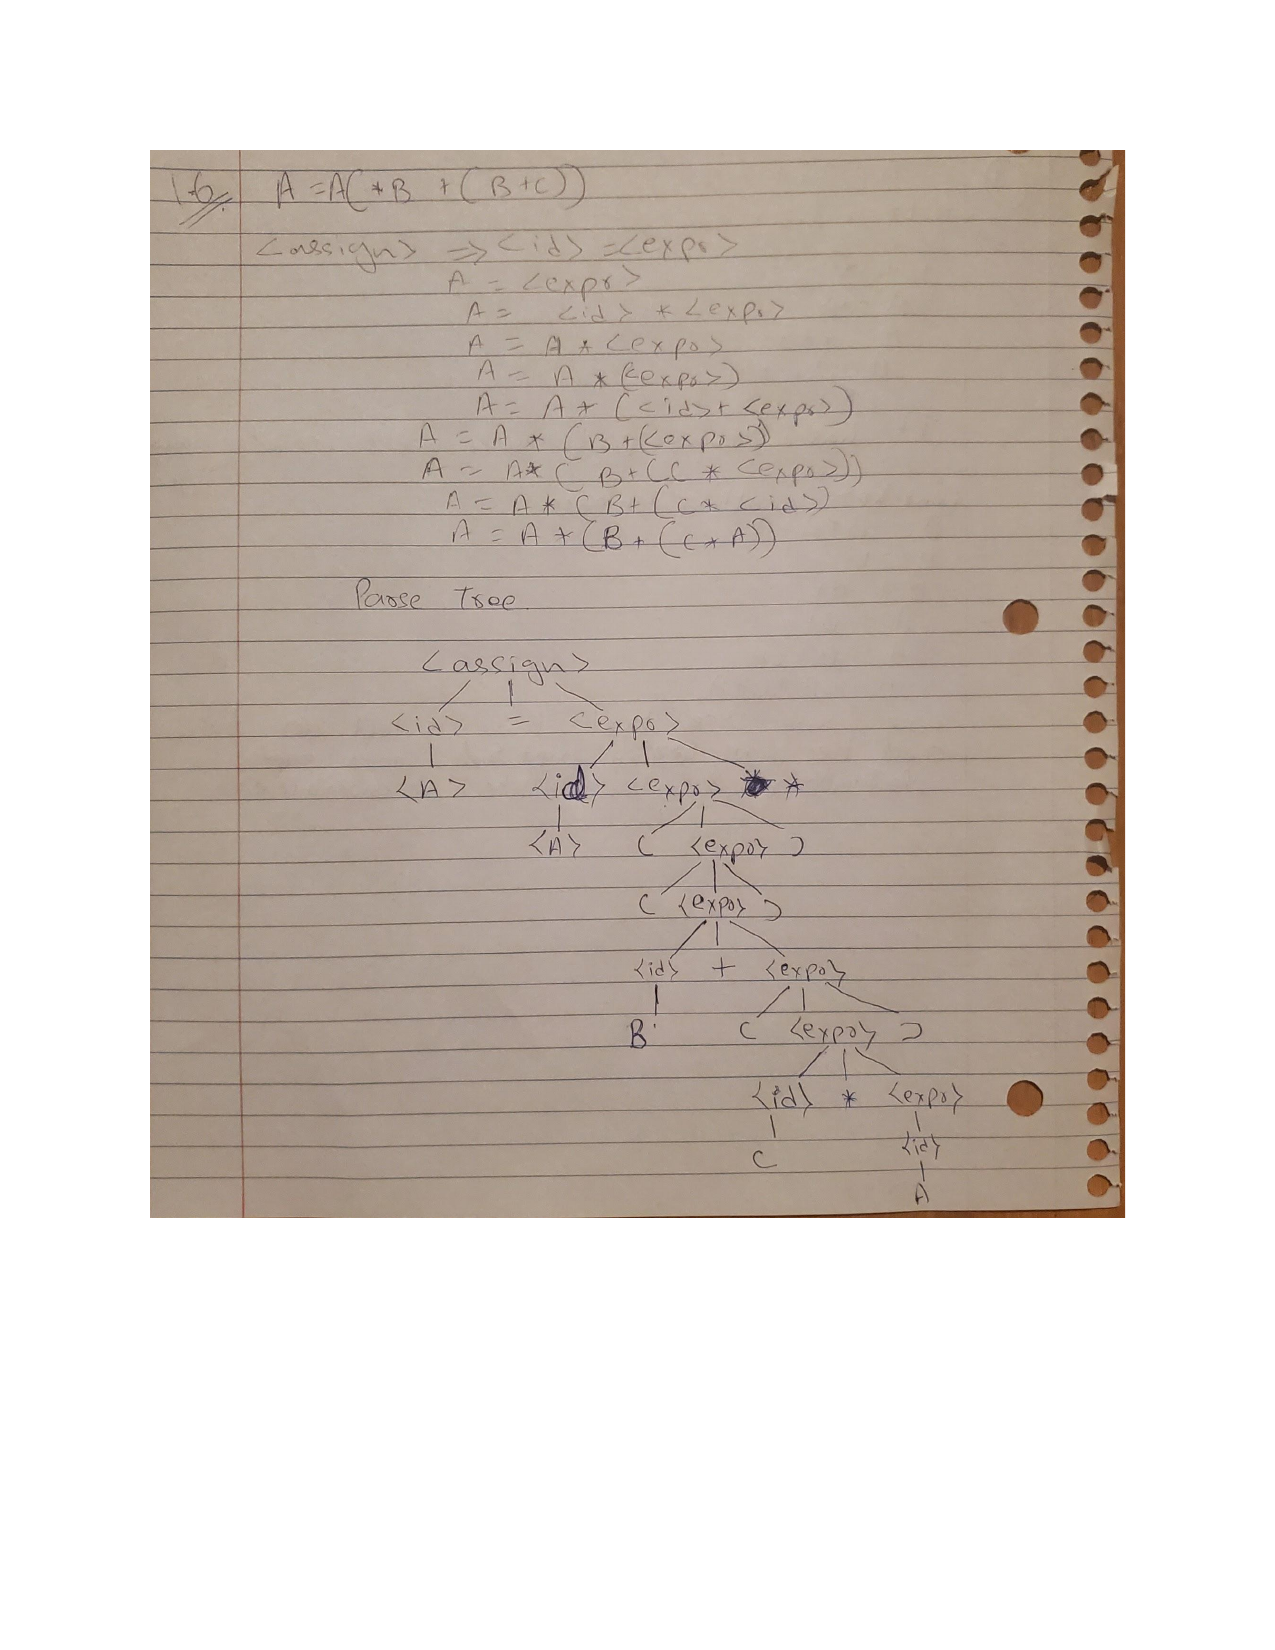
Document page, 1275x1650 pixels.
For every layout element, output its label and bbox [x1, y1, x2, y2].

picture [150, 150, 1125, 1218]
